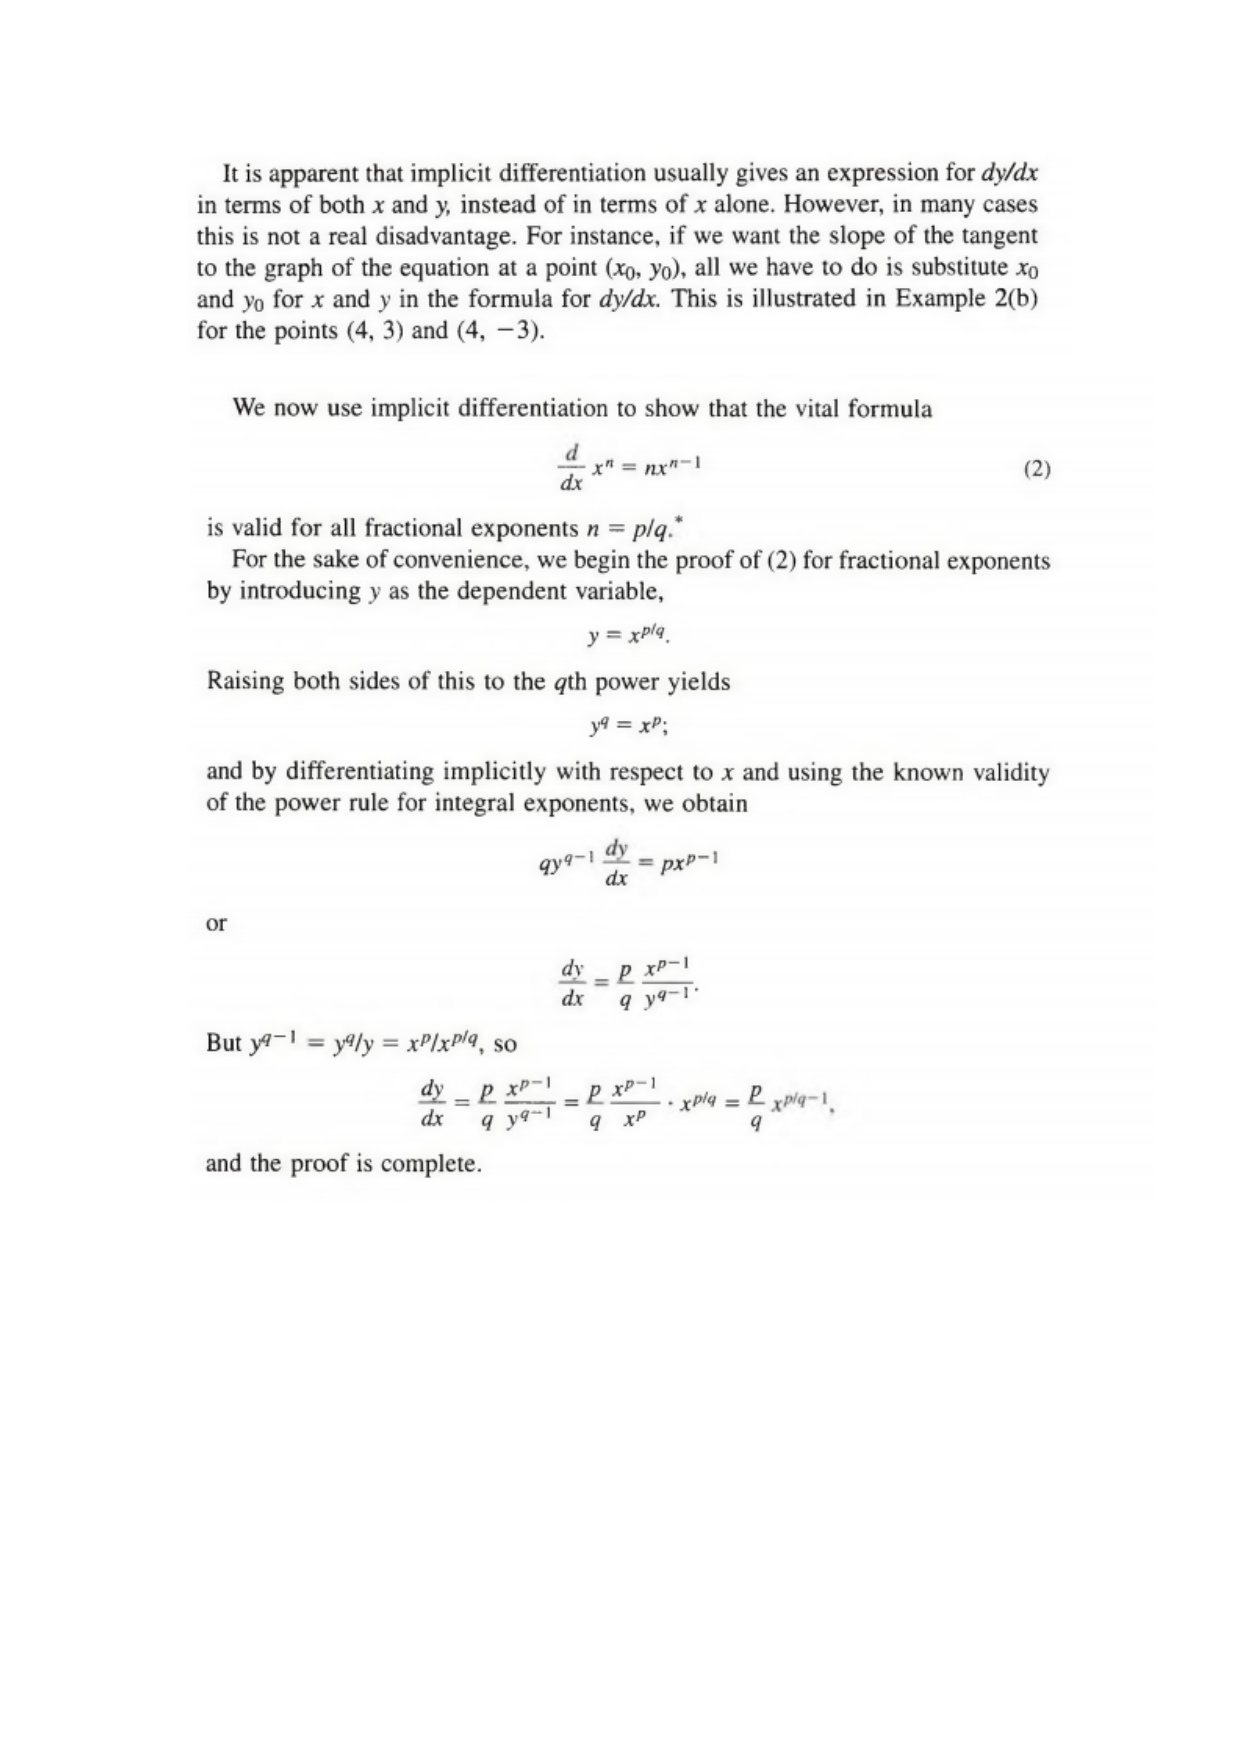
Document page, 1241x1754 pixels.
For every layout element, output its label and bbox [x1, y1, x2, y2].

picture [187, 151, 1218, 1228]
